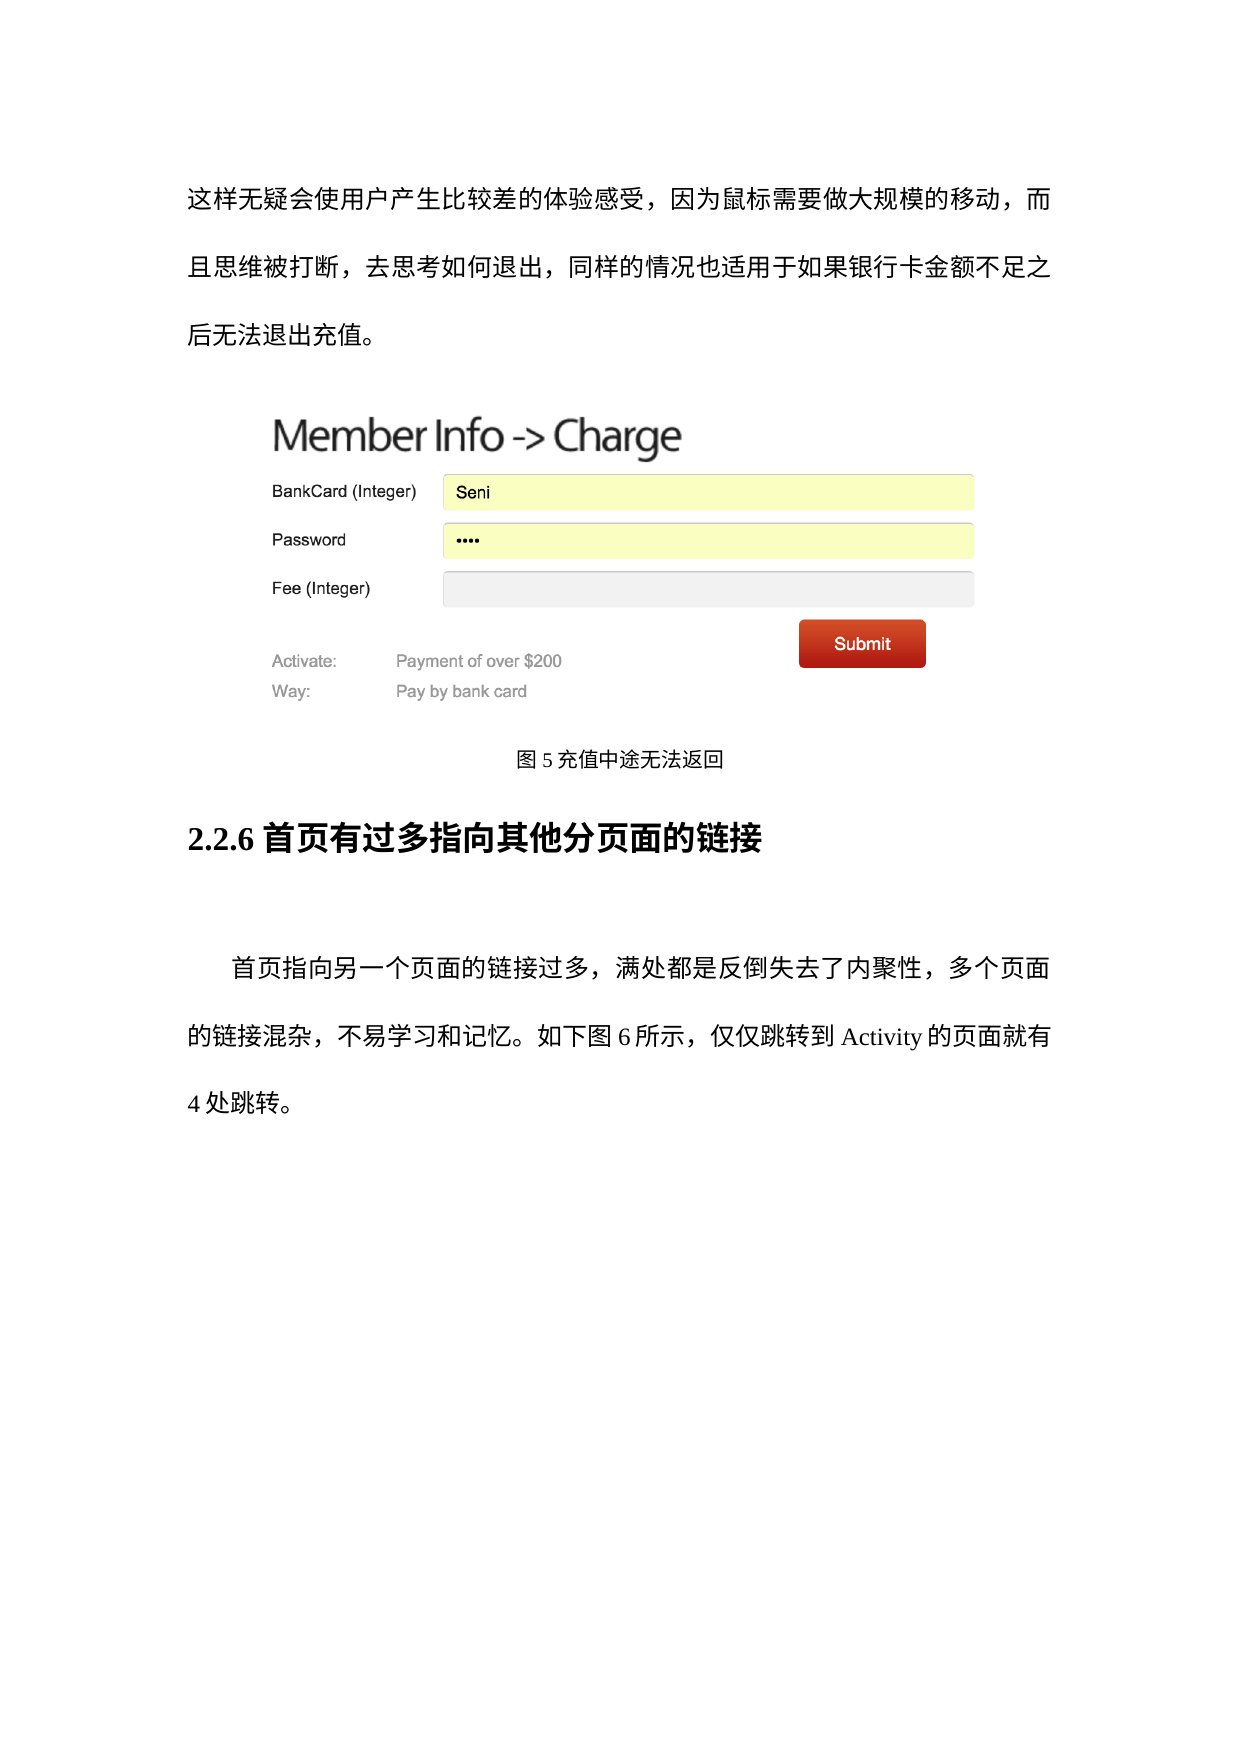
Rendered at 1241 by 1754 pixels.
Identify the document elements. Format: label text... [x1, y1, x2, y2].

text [187, 164, 1053, 368]
subtitle 首页有过多指向其他分页面的链接 [187, 802, 1053, 870]
text 首页指向另一个页面的链接过多，满处都是反倒失去了内聚性，多个页面的链接混杂，不易学习和记忆。如下图6所示，仅仅跳转到Activity的页面就有4处跳转。 [187, 932, 1053, 1136]
text 图 5 充值中途无法返回 [187, 741, 1053, 775]
